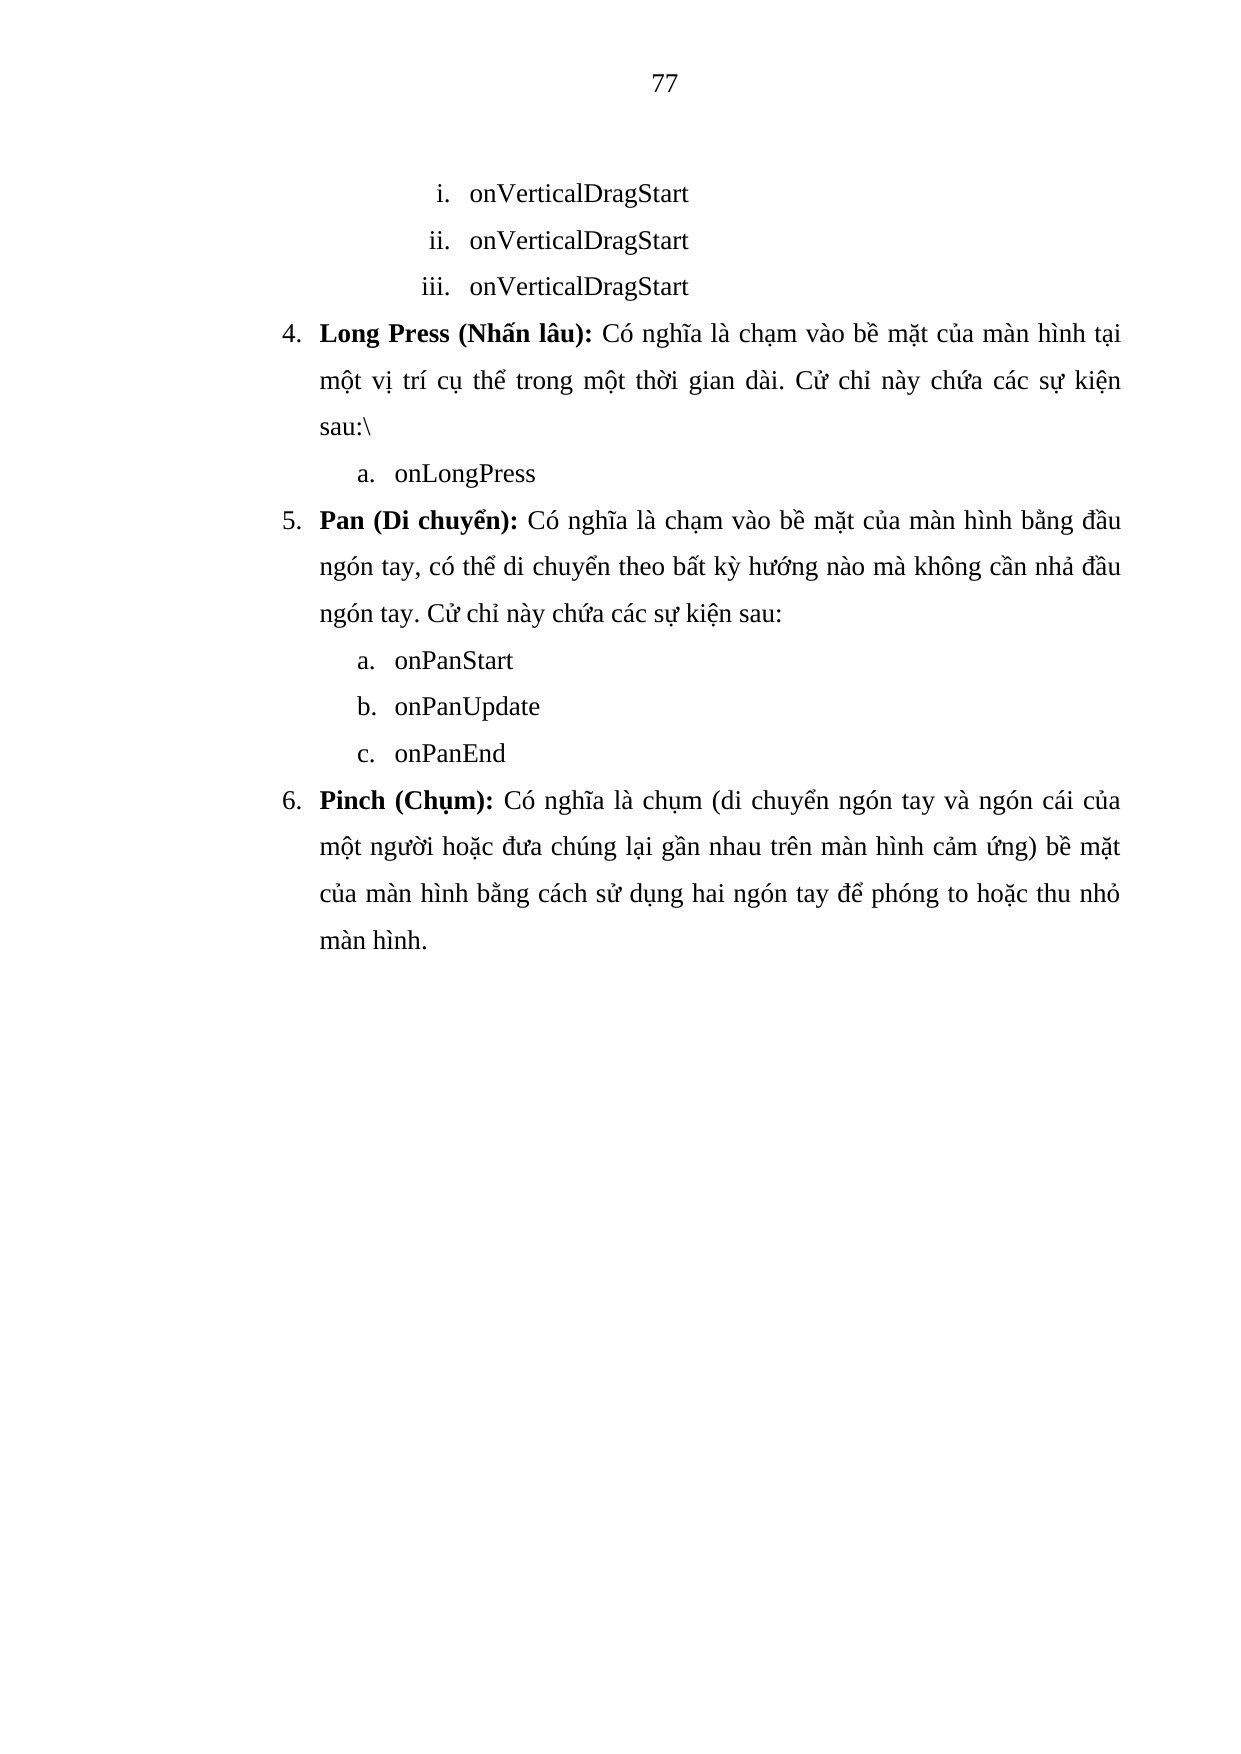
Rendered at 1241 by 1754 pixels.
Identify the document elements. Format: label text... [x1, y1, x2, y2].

list onPanStart [357, 644, 1122, 675]
list onVerticalDragStart [451, 271, 1122, 302]
list onPanUpdate [357, 691, 1122, 722]
list onLongPress [357, 457, 1122, 488]
list Long Press (Nhấn lâu): Có nghĩa là chạm vào bề mặt của màn hình tại một vị trí cụ thể trong một thời gian dài. Cử chỉ này chứa các sự kiện sau:\ [282, 317, 1122, 442]
list Pan (Di chuyển): Có nghĩa là chạm vào bề mặt của màn hình bằng đầu ngón tay, có thể di chuyển theo bất kỳ hướng nào mà không cần nhả đầu ngón tay. Cử chỉ này chứa các sự kiện sau: [282, 504, 1122, 628]
list onVerticalDragStart [451, 177, 1122, 208]
list onVerticalDragStart [451, 224, 1122, 255]
list onPanEnd [357, 737, 1122, 768]
list Pinch (Chụm): Có nghĩa là chụm (di chuyển ngón tay và ngón cái của một người hoặc đưa chúng lại gần nhau trên màn hình cảm ứng) bề mặt của màn hình bằng cách sử dụng hai ngón tay để phóng to hoặc thu nhỏ màn hình. [282, 784, 1122, 955]
